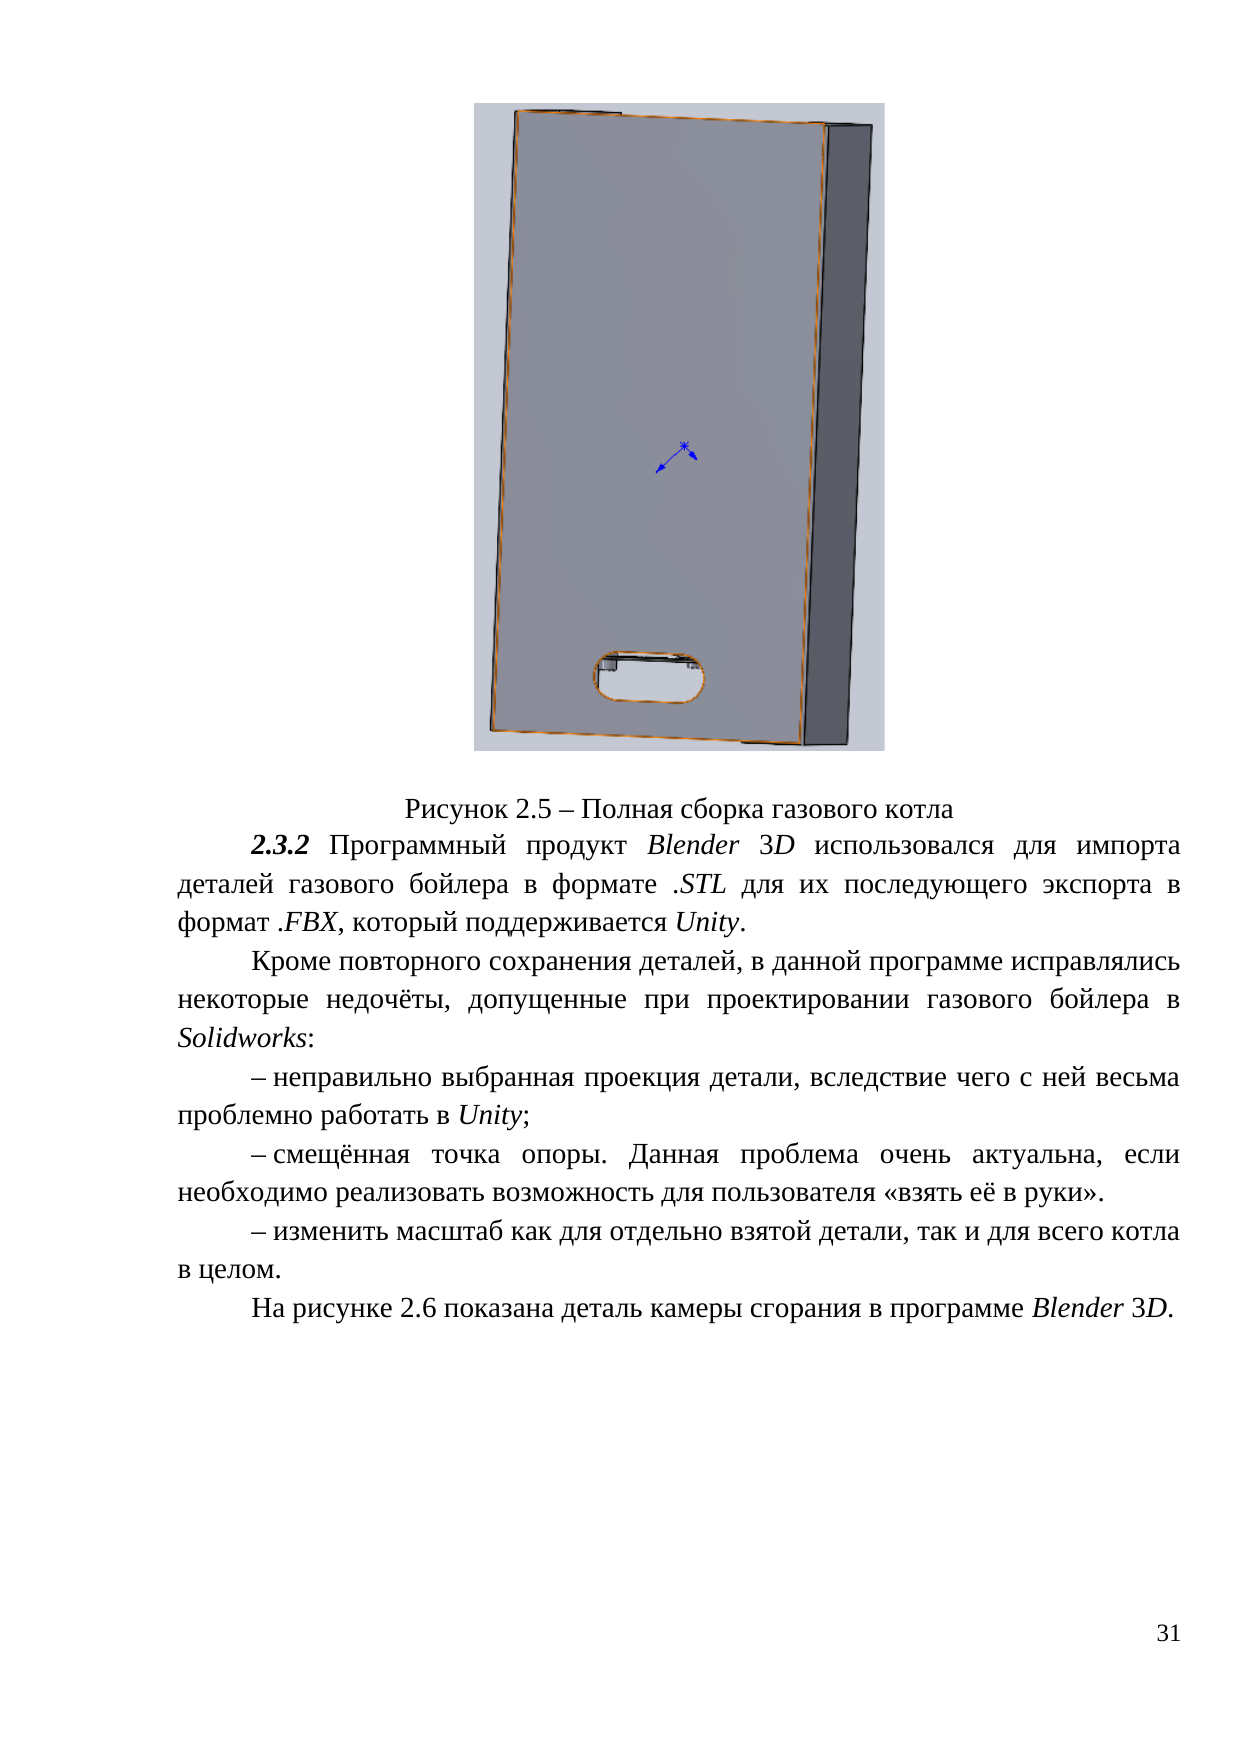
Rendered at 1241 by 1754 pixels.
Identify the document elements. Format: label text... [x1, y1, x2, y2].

text Кроме повторного сохранения деталей, в данной программе исправлялись некоторые недочёты, допущенные при проектировании газового бойлера в Solidworks: [177, 943, 1181, 1054]
list неправильно выбранная проекция детали, вследствие чего с ней весьма проблемно работать в Unity; [177, 1059, 1181, 1131]
list изменить масштаб как для отдельно взятой детали, так и для всего котла в целом. [177, 1213, 1181, 1285]
picture [473, 103, 885, 751]
text 2.3.2 Программный продукт Вlender 3D использовался для импорта деталей газового бойлера в формате .STL для их последующего экспорта в формат .FBX, который поддерживается Unity. [177, 827, 1181, 938]
text Рисунок 2.5 – Полная сборка газового котла [177, 791, 1181, 825]
list смещённая точка опоры. Данная проблема очень актуальна, если необходимо реализовать возможность для пользователя «взять её в руки». [177, 1136, 1181, 1208]
text На рисунке 2.6 показана деталь камеры сгорания в программе Вlender 3D. [177, 1290, 1181, 1323]
